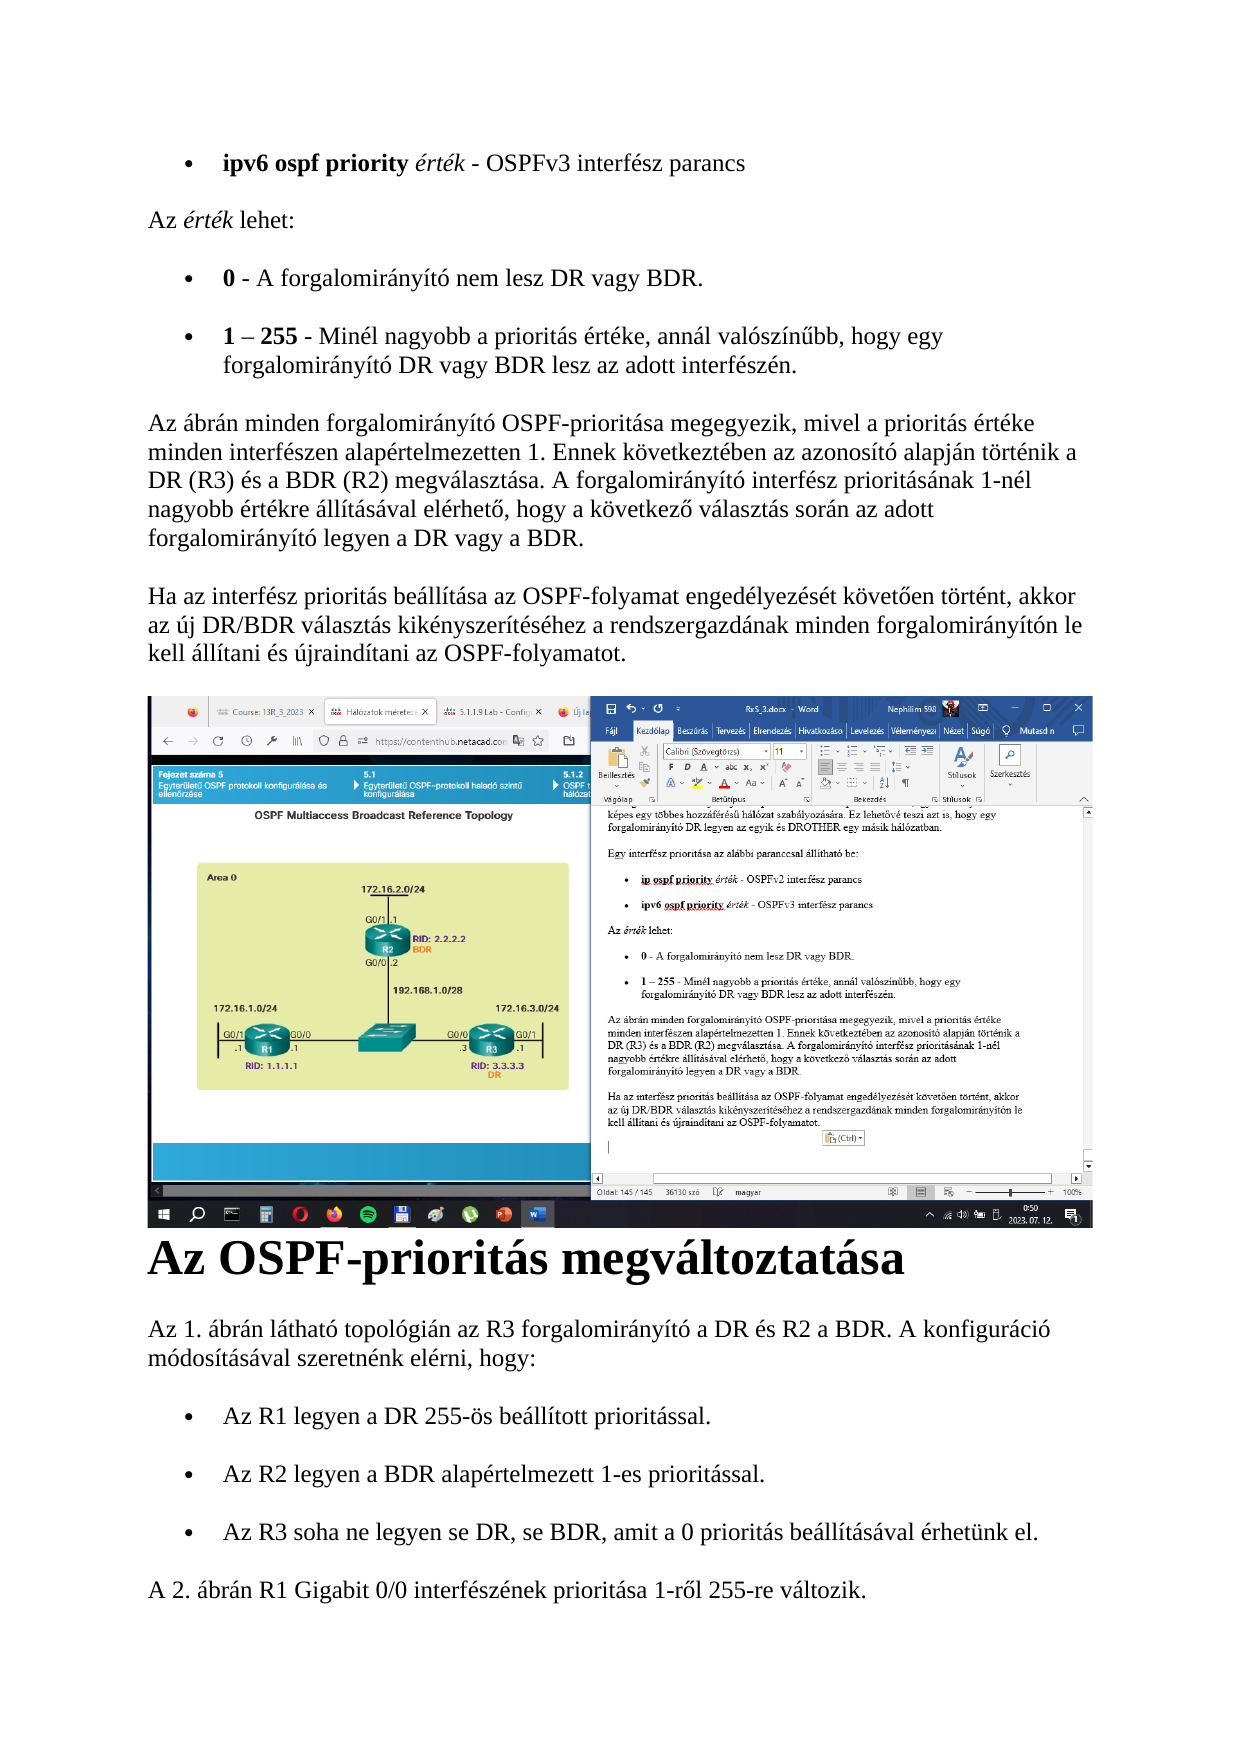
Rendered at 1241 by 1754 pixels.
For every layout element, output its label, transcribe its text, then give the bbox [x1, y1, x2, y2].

text Ha az interfész prioritás beállítása az OSPF-folyamat engedélyezését követően történt, akkor az új DR/BDR választás kikényszerítéséhez a rendszergazdának minden forgalomirányítón le kell állítani és újraindítani az OSPF-folyamatot. [148, 581, 1093, 667]
list Az R1 legyen a DR 255-ös beállított prioritással. [185, 1401, 1093, 1430]
list 0 - A forgalomirányító nem lesz DR vagy BDR. [185, 263, 1093, 292]
text Az érték lehet: [148, 206, 1093, 234]
list Az R2 legyen a BDR alapértelmezett 1-es prioritással. [185, 1459, 1093, 1488]
text Az ábrán minden forgalomirányító OSPF-prioritása megegyezik, mivel a prioritás értéke minden interfészen alapértelmezetten 1. Ennek következtében az azonosító alapján történik a DR (R3) és a BDR (R2) megválasztása. A forgalomirányító interfész prioritásának 1-nél nagyobb értékre állításával elérhető, hogy a következő választás során az adott forgalomirányító legyen a DR vagy a BDR. [148, 408, 1093, 552]
list 1 – 255 - Minél nagyobb a prioritás értéke, annál valószínűbb, hogy egy forgalomirányító DR vagy BDR lesz az adott interfészén. [185, 321, 1093, 379]
text Az 1. ábrán látható topológián az R3 forgalomirányító a DR és R2 a BDR. A konfiguráció módosításával szeretnénk elérni, hogy: [148, 1314, 1093, 1372]
list ipv6 ospf priority érték - OSPFv3 interfész parancs [185, 148, 1093, 176]
list Az R3 soha ne legyen se DR, se BDR, amit a 0 prioritás beállításával érhetünk el. [185, 1517, 1093, 1546]
subtitle Az OSPF-prioritás megváltoztatása [148, 1228, 1093, 1285]
picture [147, 696, 1093, 1228]
text A 2. ábrán R1 Gigabit 0/0 interfészének prioritása 1-ről 255-re változik. [148, 1575, 1093, 1603]
